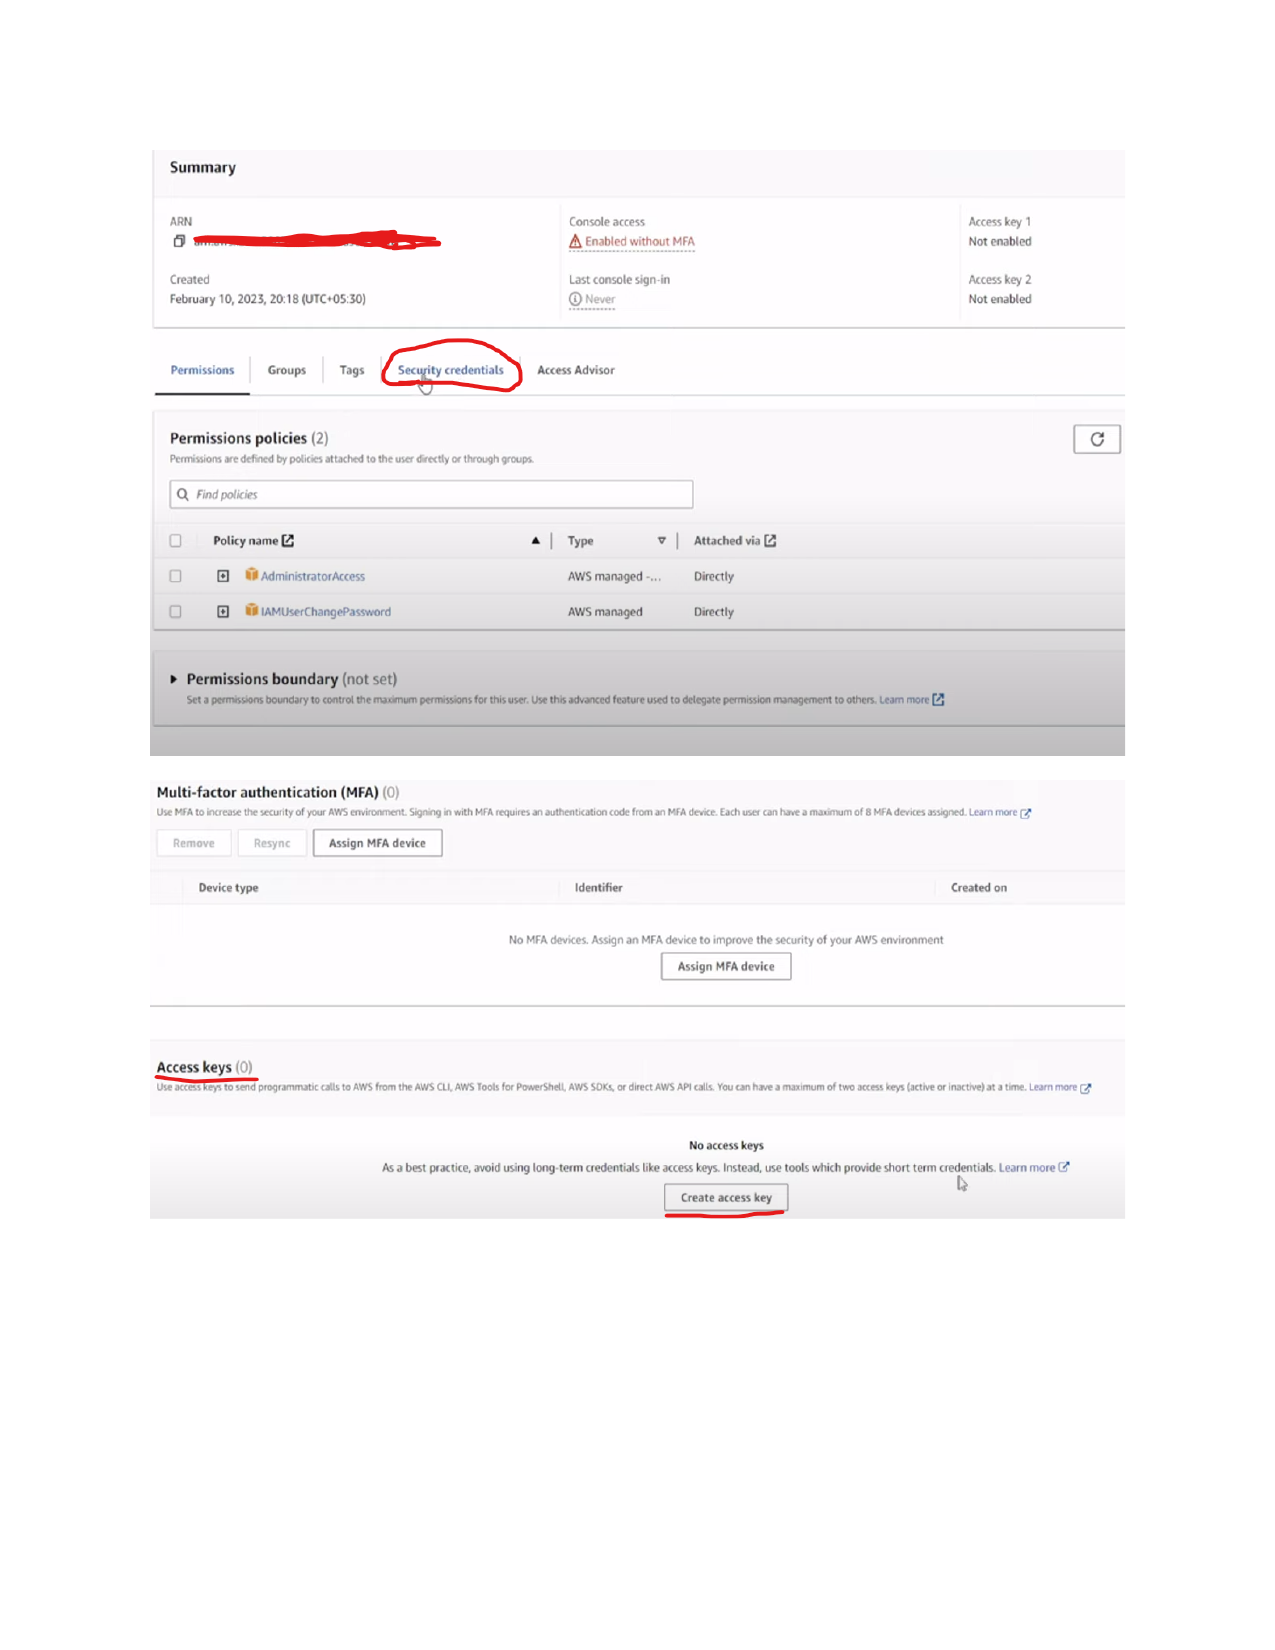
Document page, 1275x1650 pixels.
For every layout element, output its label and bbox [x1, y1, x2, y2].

picture [150, 150, 1125, 756]
picture [150, 780, 1125, 1219]
